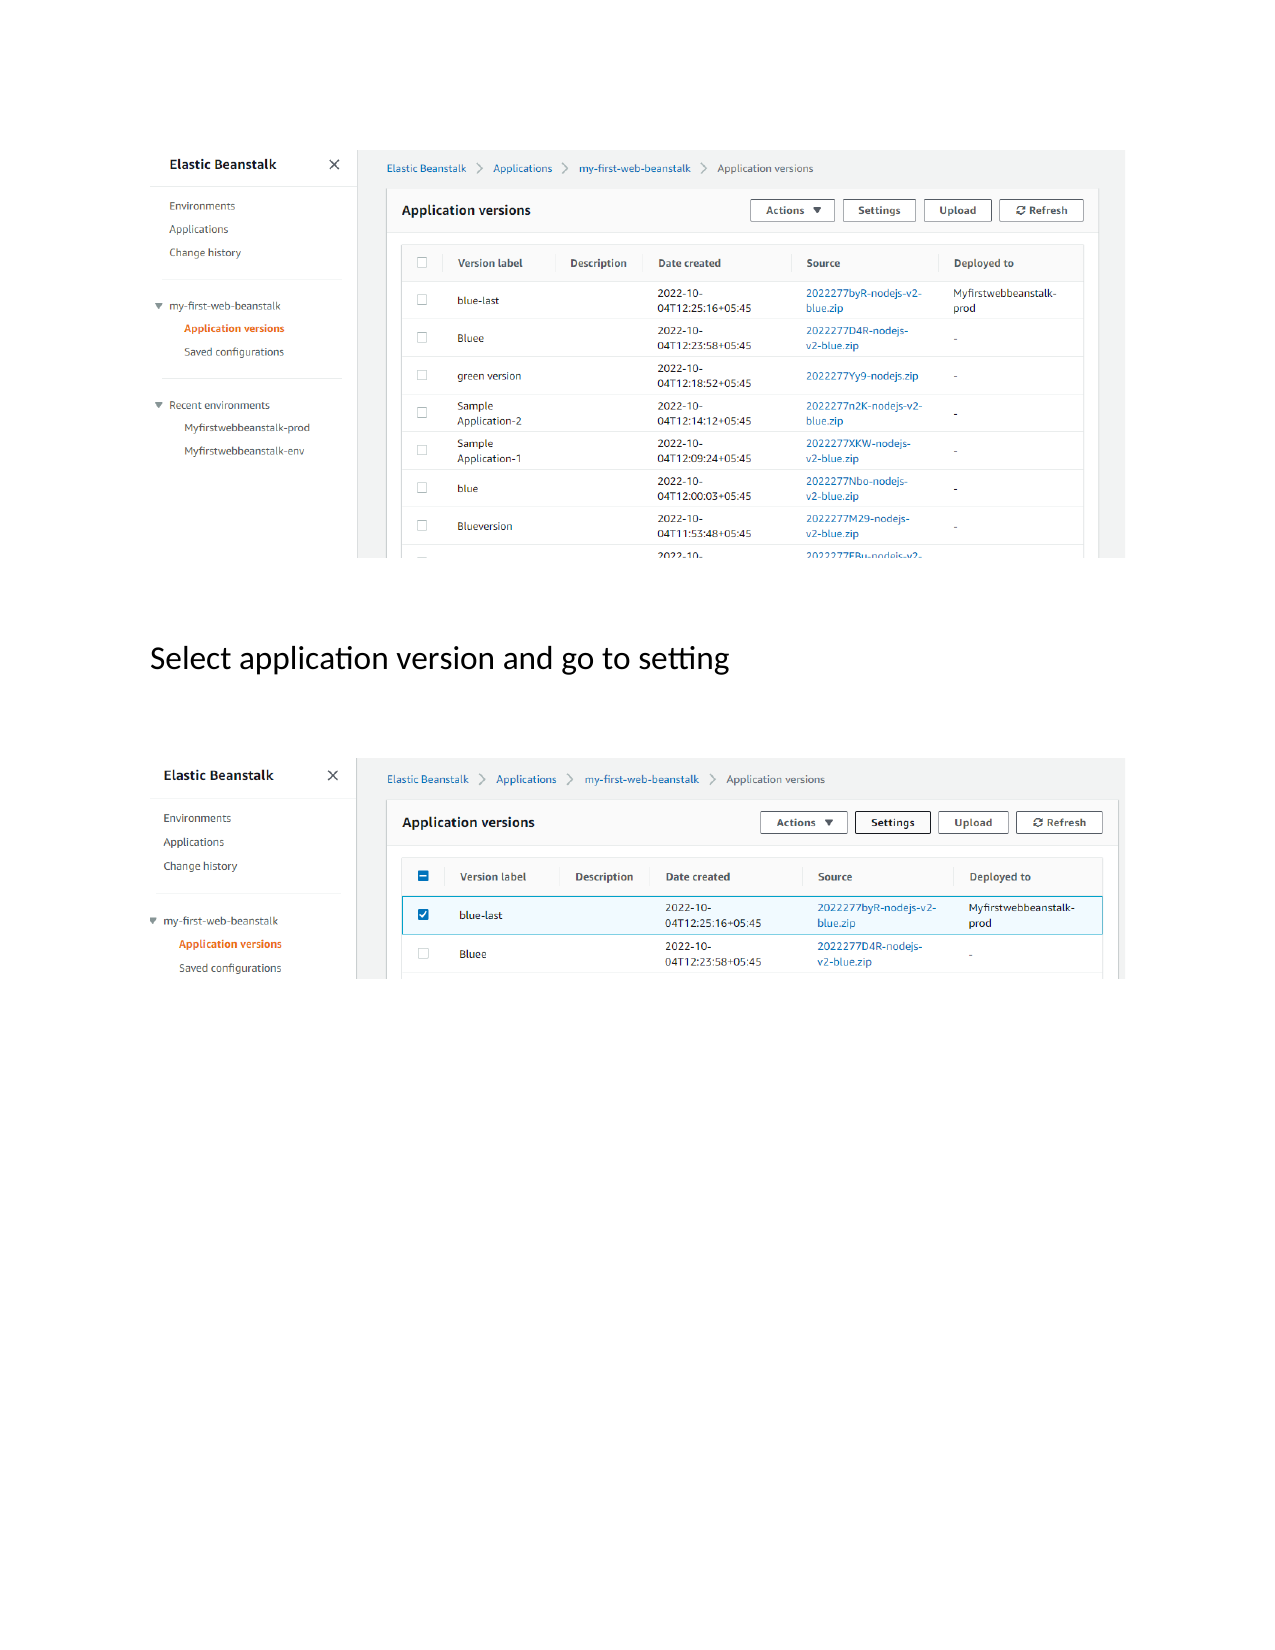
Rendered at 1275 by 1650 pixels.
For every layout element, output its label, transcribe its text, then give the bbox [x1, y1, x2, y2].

text Select application version and go to setting [150, 637, 1125, 678]
picture [150, 758, 1125, 979]
picture [150, 150, 1125, 558]
